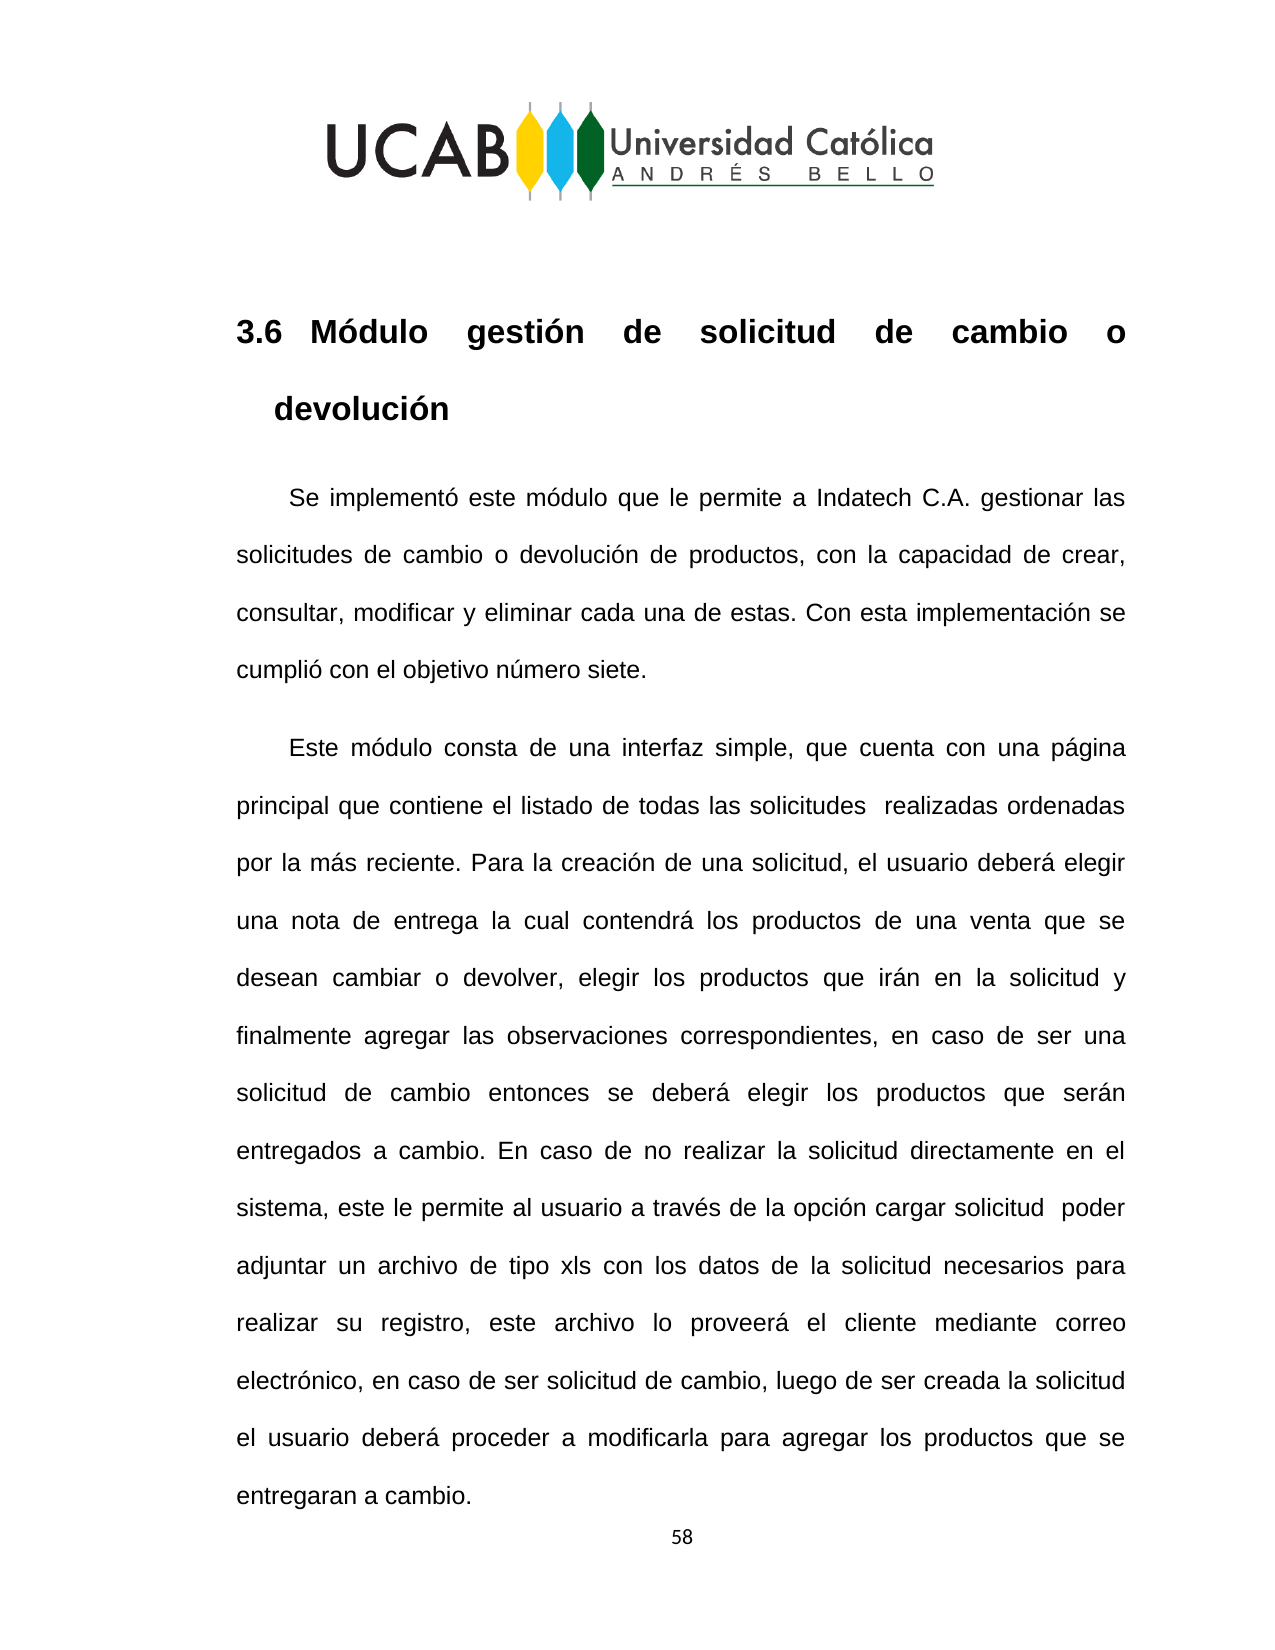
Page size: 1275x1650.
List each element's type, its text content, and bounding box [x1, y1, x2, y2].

text Este módulo consta de una interfaz simple, que cuenta con una página principal que contiene el listado de todas las solicitudes realizadas ordenadas por la más reciente. Para la creación de una solicitud, el usuario deberá elegir una nota de entrega la cual contendrá los productos de una venta que se desean cambiar o devolver, elegir los productos que irán en la solicitud y finalmente agregar las observaciones correspondientes, en caso de ser una solicitud de cambio entonces se deberá elegir los productos que serán entregados a cambio. En caso de no realizar la solicitud directamente en el sistema, este le permite al usuario a través de la opción cargar solicitud poder adjuntar un archivo de tipo xls con los datos de la solicitud necesarios para realizar su registro, este archivo lo proveerá el cliente mediante correo electrónico, en caso de ser solicitud de cambio, luego de ser creada la solicitud el usuario deberá proceder a modificarla para agregar los productos que se entregaran a cambio. [236, 733, 1127, 1510]
text Se implementó este módulo que le permite a Indatech C.A. gestionar las solicitudes de cambio o devolución de productos, con la capacidad de crear, consultar, modificar y eliminar cada una de estas. Con esta implementación se cumplió con el objetivo número siete. [236, 483, 1127, 684]
picture [327, 102, 934, 201]
list Módulo gestión de solicitud de cambio o devolución [236, 312, 1127, 427]
